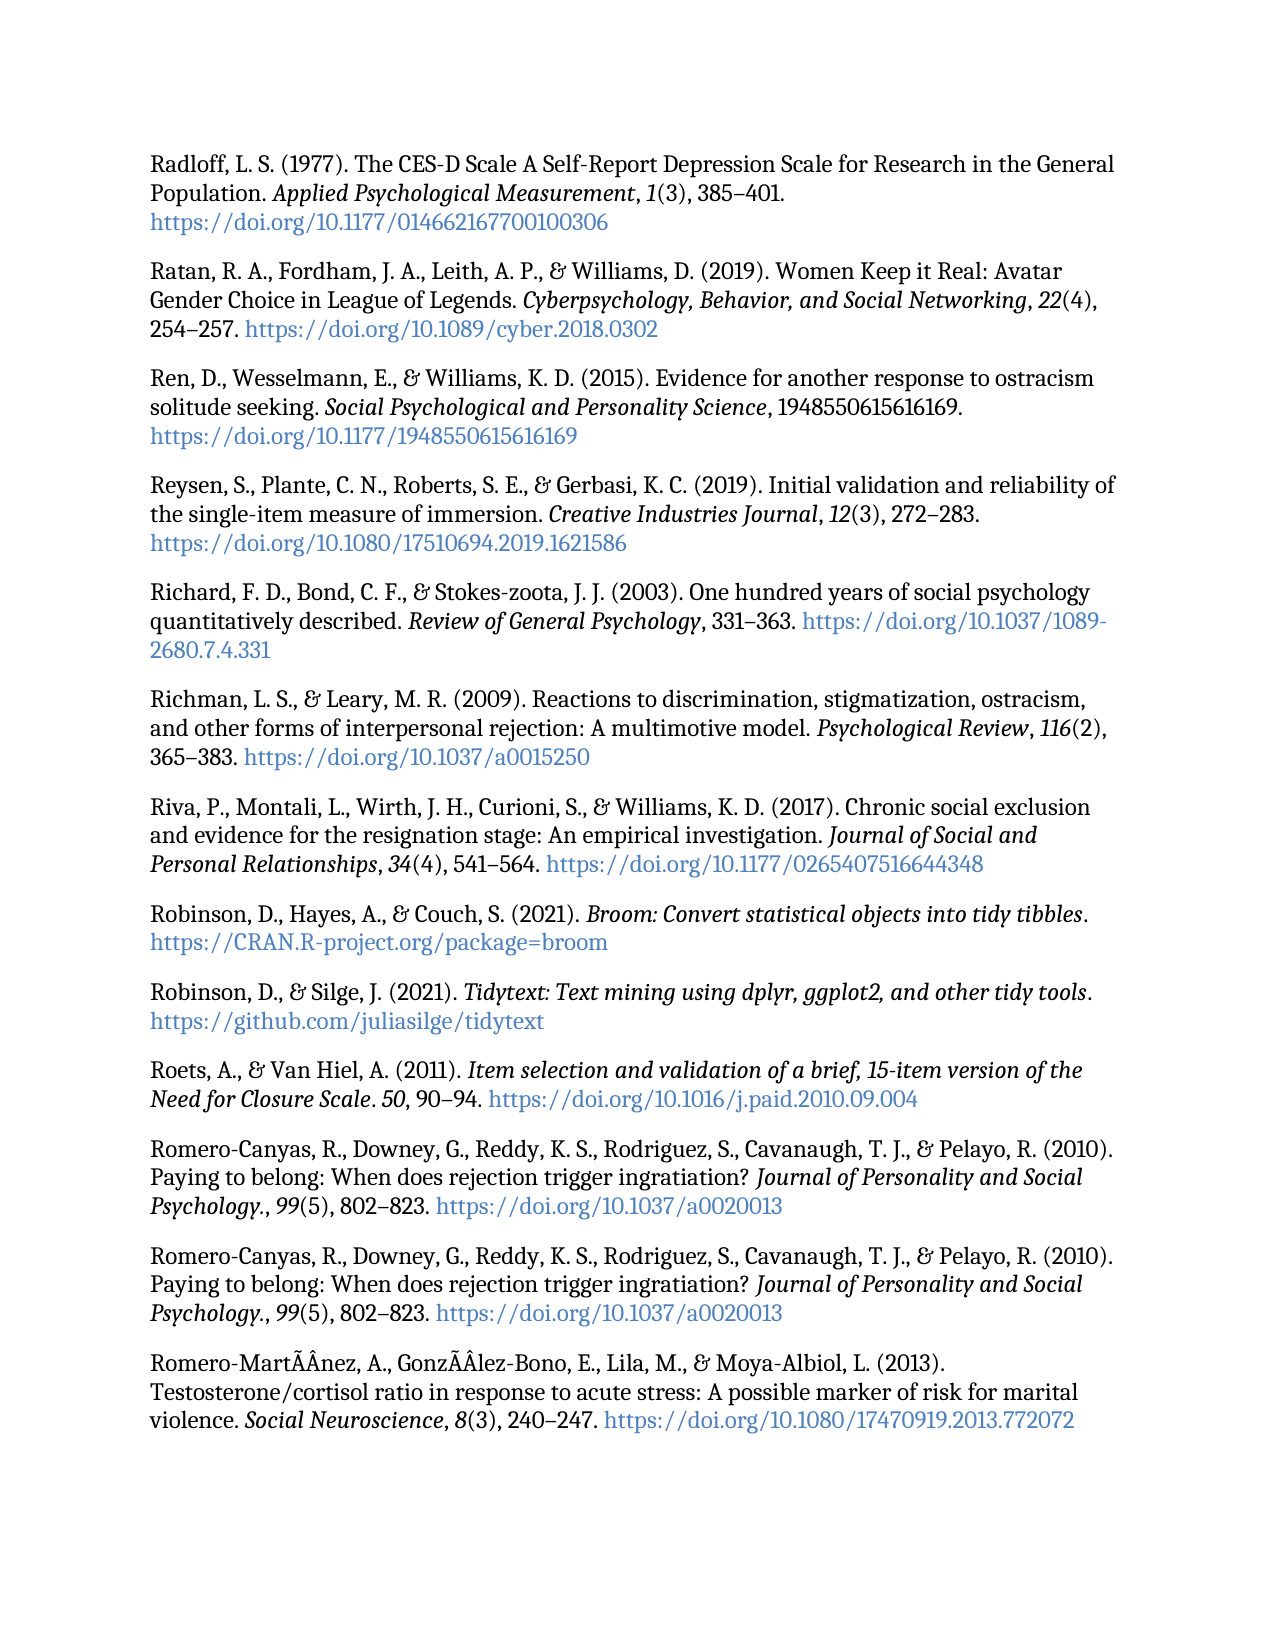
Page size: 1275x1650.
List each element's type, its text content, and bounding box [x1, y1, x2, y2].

text Ren, D., Wesselmann, E., & Williams, K. D. (2015). Evidence for another response to ostracism solitude seeking. Social Psychological and Personality Science, 1948550615616169. https://doi.org/10.1177/1948550615616169 [150, 364, 1125, 450]
text Radloff, L. S. (1977). The CES-D Scale A Self-Report Depression Scale for Research in the General Population. Applied Psychological Measurement, 1(3), 385–401. https://doi.org/10.1177/014662167700100306 [150, 150, 1125, 236]
text Richman, L. S., & Leary, M. R. (2009). Reactions to discrimination, stigmatization, ostracism, and other forms of interpersonal rejection: A multimotive model. Psychological Review, 116(2), 365–383. https://doi.org/10.1037/a0015250 [150, 685, 1125, 772]
text Romero-Canyas, R., Downey, G., Reddy, K. S., Rodriguez, S., Cavanaugh, T. J., & Pelayo, R. (2010). Paying to belong: When does rejection trigger ingratiation? Journal of Personality and Social Psychology., 99(5), 802–823. https://doi.org/10.1037/a0020013 [150, 1242, 1125, 1328]
text Robinson, D., Hayes, A., & Couch, S. (2021). Broom: Convert statistical objects into tidy tibbles. https://CRAN.R-project.org/package=broom [150, 899, 1125, 957]
text Ratan, R. A., Fordham, J. A., Leith, A. P., & Williams, D. (2019). Women Keep it Real: Avatar Gender Choice in League of Legends. Cyberpsychology, Behavior, and Social Networking, 22(4), 254–257. https://doi.org/10.1089/cyber.2018.0302 [150, 257, 1125, 343]
text Romero-MartÃÂnez, A., GonzÃÂlez-Bono, E., Lila, M., & Moya-Albiol, L. (2013). Testosterone/cortisol ratio in response to acute stress: A possible marker of risk for marital violence. Social Neuroscience, 8(3), 240–247. https://doi.org/10.1080/17470919.2013.772072 [150, 1349, 1125, 1435]
text Richard, F. D., Bond, C. F., & Stokes-zoota, J. J. (2003). One hundred years of social psychology quantitatively described. Review of General Psychology, 331–363. https://doi.org/10.1037/1089-2680.7.4.331 [150, 578, 1125, 664]
text Romero-Canyas, R., Downey, G., Reddy, K. S., Rodriguez, S., Cavanaugh, T. J., & Pelayo, R. (2010). Paying to belong: When does rejection trigger ingratiation? Journal of Personality and Social Psychology., 99(5), 802–823. https://doi.org/10.1037/a0020013 [150, 1134, 1125, 1221]
text Riva, P., Montali, L., Wirth, J. H., Curioni, S., & Williams, K. D. (2017). Chronic social exclusion and evidence for the resignation stage: An empirical investigation. Journal of Social and Personal Relationships, 34(4), 541–564. https://doi.org/10.1177/0265407516644348 [150, 792, 1125, 879]
text Roets, A., & Van Hiel, A. (2011). Item selection and validation of a brief, 15-item version of the Need for Closure Scale. 50, 90–94. https://doi.org/10.1016/j.paid.2010.09.004 [150, 1056, 1125, 1114]
text Reysen, S., Plante, C. N., Roberts, S. E., & Gerbasi, K. C. (2019). Initial validation and reliability of the single-item measure of immersion. Creative Industries Journal, 12(3), 272–283. https://doi.org/10.1080/17510694.2019.1621586 [150, 471, 1125, 557]
text Robinson, D., & Silge, J. (2021). Tidytext: Text mining using dplyr, ggplot2, and other tidy tools. https://github.com/juliasilge/tidytext [150, 978, 1125, 1035]
